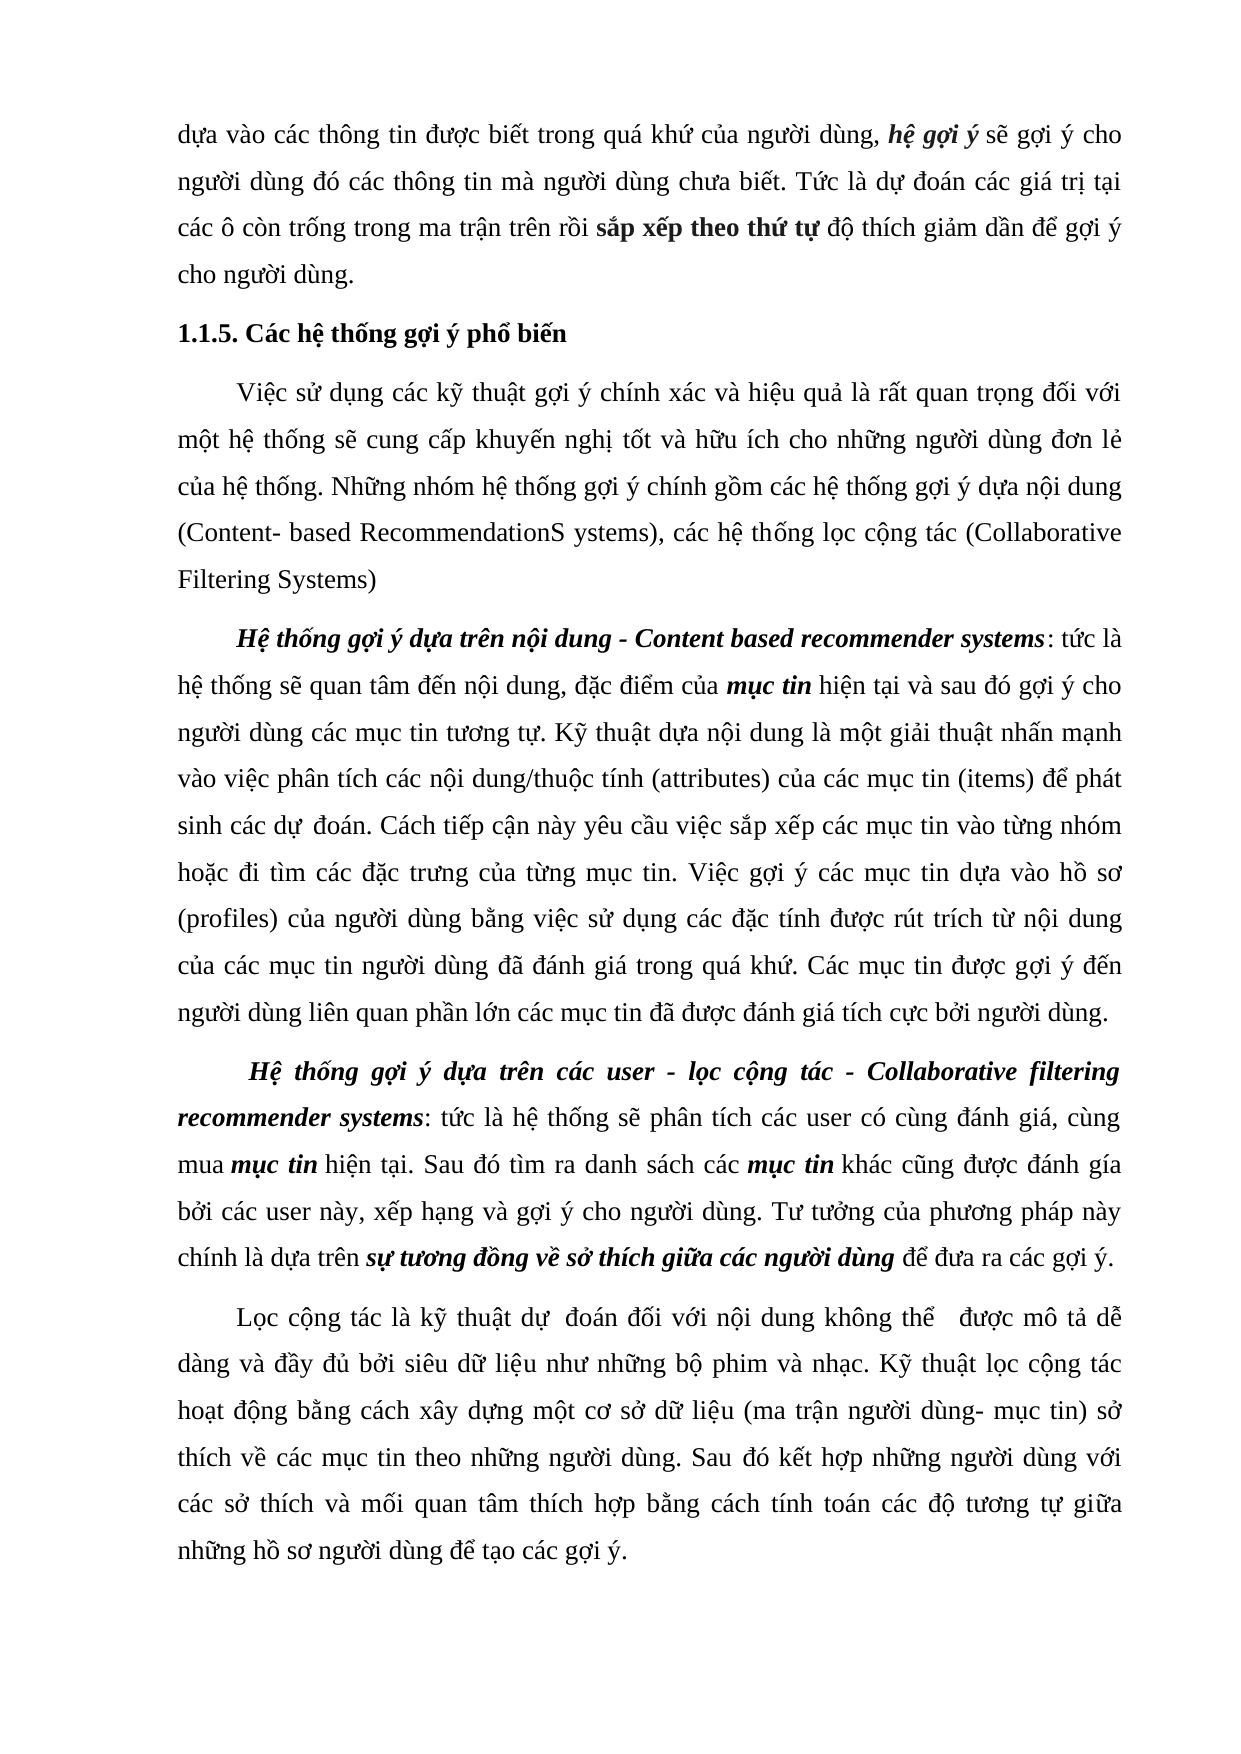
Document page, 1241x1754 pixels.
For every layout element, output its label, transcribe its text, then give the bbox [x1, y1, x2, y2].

subtitle Các hệ thống gợi ý phổ biến [177, 317, 1122, 348]
text Lọc cộng tác là kỹ thuật dự đoán đối với nội dung không thể được mô tả dễ dàng và đầy đủ bởi siêu dữ liệu như những bộ phim và nhạc. Kỹ thuật lọc cộng tác hoạt động bằng cách xây dựng một cơ sở dữ liệu (ma trận người dùng- mục tin) sở thích về các mục tin theo những người dùng. Sau đó kết hợp những người dùng với các sở thích và mối quan tâm thích hợp bằng cách tính toán các độ tương tự giữa những hồ sơ người dùng để tạo các gợi ý. [177, 1301, 1122, 1565]
text Hệ thống gợi ý dựa trên nội dung - Content based recommender systems: tức là hệ thống sẽ quan tâm đến nội dung, đặc điểm của mục tin hiện tại và sau đó gợi ý cho người dùng các mục tin tương tự. Kỹ thuật dựa nội dung là một giải thuật nhấn mạnh vào việc phân tích các nội dung/thuộc tính (attributes) của các mục tin (items) để phát sinh các dự đoán. Cách tiếp cận này yêu cầu việc sắp xếp các mục tin vào từng nhóm hoặc đi tìm các đặc trưng của từng mục tin. Việc gợi ý các mục tin dựa vào hồ sơ (profiles) của người dùng bằng việc sử dụng các đặc tính được rút trích từ nội dung của các mục tin người dùng đã đánh giá trong quá khứ. Các mục tin được gợi ý đến người dùng liên quan phần lớn các mục tin đã được đánh giá tích cực bởi người dùng. [177, 622, 1122, 1027]
text Việc sử dụng các kỹ thuật gợi ý chính xác và hiệu quả là rất quan trọng đối với một hệ thống sẽ cung cấp khuyến nghị tốt và hữu ích cho những người dùng đơn lẻ của hệ thống. Những nhóm hệ thống gợi ý chính gồm các hệ thống gợi ý dựa nội dung (Content- based RecommendationS ystems), các hệ thống lọc cộng tác (Collaborative Filtering Systems) [177, 376, 1122, 594]
text Hệ thống gợi ý dựa trên các user - lọc cộng tác - Collaborative filtering recommender systems: tức là hệ thống sẽ phân tích các user có cùng đánh giá, cùng mua mục tin hiện tại. Sau đó tìm ra danh sách các mục tin khác cũng được đánh gía bởi các user này, xếp hạng và gợi ý cho người dùng. Tư tưởng của phương pháp này chính là dựa trên sự tương đồng về sở thích giữa các người dùng để đưa ra các gợi ý. [177, 1055, 1122, 1273]
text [177, 118, 1122, 289]
